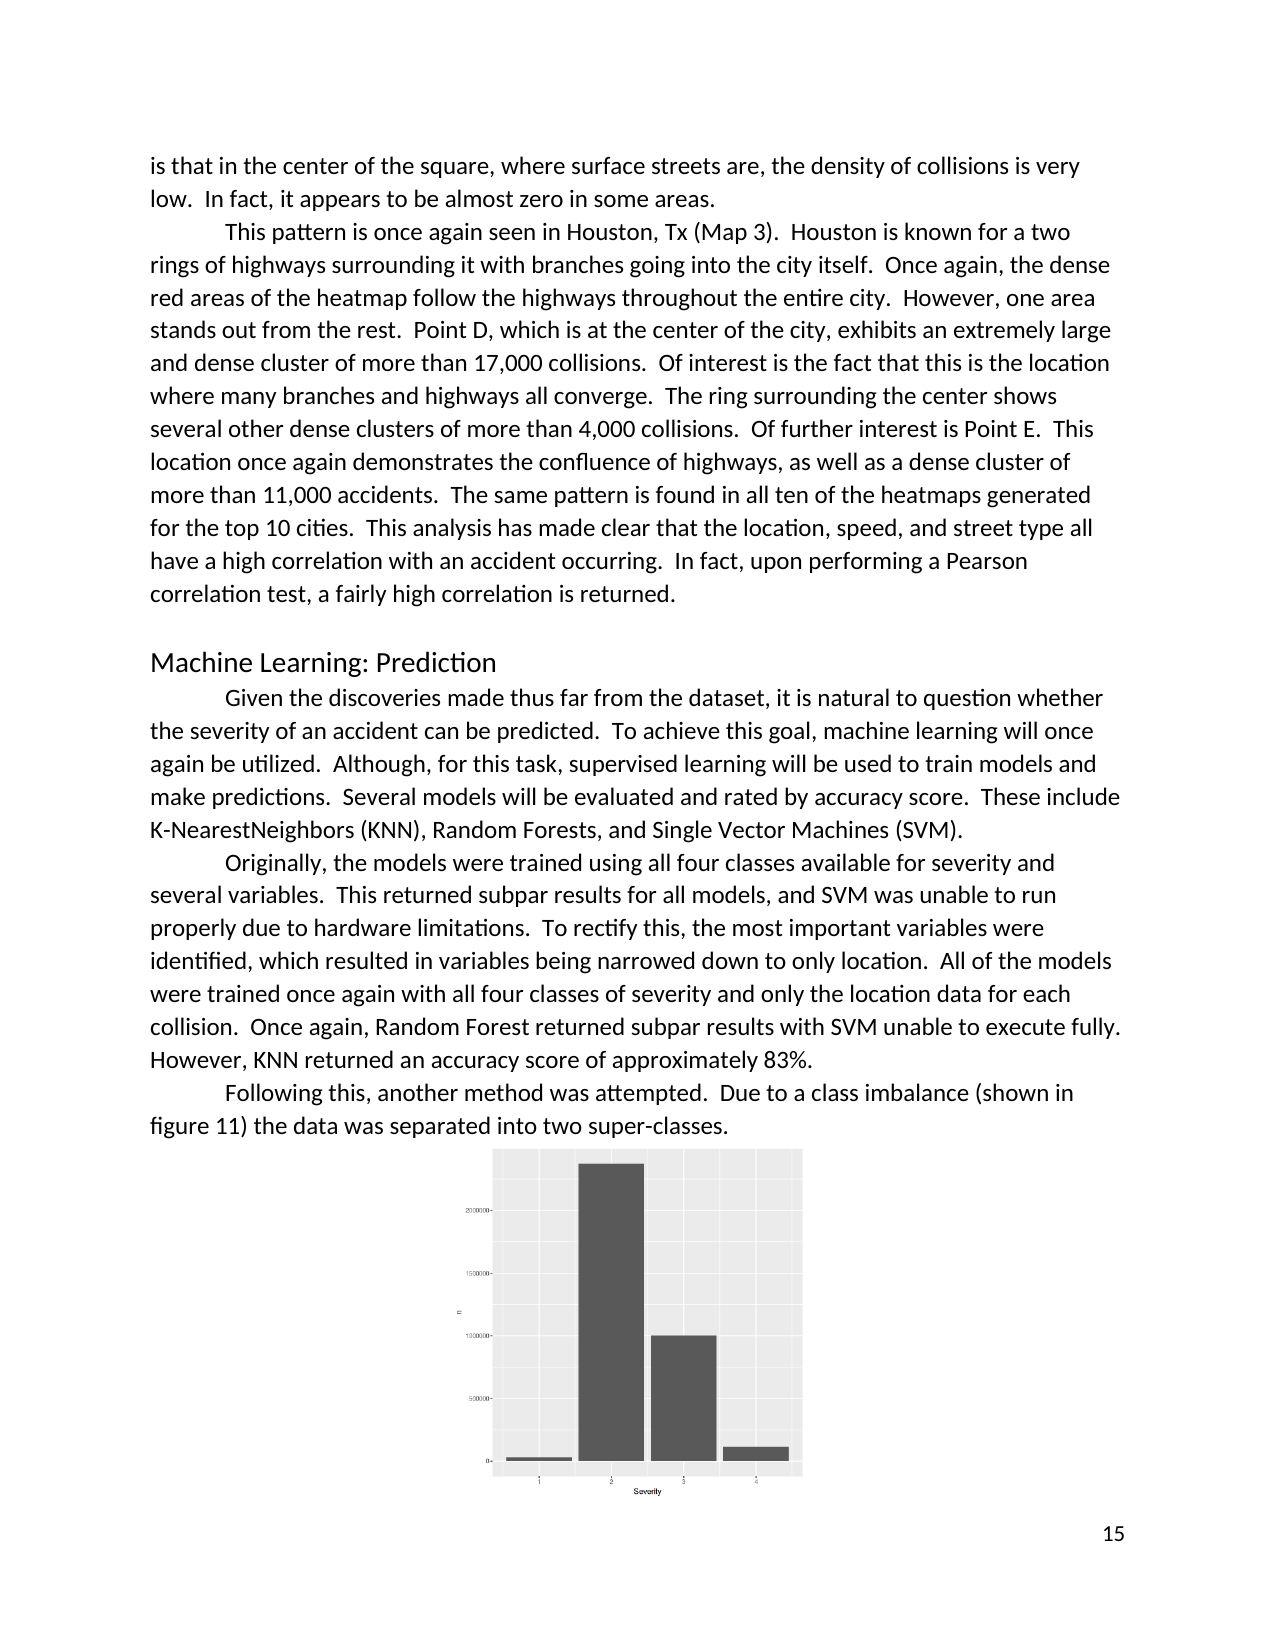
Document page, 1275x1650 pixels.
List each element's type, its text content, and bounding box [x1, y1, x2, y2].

list Following this, another method was attempted. Due to a class imbalance (shown in figure 11) the data was separated into two super-classes. [150, 1077, 1125, 1141]
list Machine Learning: Prediction [150, 644, 1125, 679]
list Originally, the models were trained using all four classes available for severity and several variables. This returned subpar results for all models, and SVM was unable to run properly due to hardware limitations. To rectify this, the most important variables were identified, which resulted in variables being narrowed down to only location. All of the models were trained once again with all four classes of severity and only the location data for each collision. Once again, Random Forest returned subpar results with SVM unable to execute fully. However, KNN returned an accuracy score of approximately 83%. [150, 847, 1125, 1075]
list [150, 150, 1125, 213]
list This pattern is once again seen in Houston, Tx (Map 3). Houston is known for a two rings of highways surrounding it with branches going into the city itself. Once again, the dense red areas of the heatmap follow the highways throughout the entire city. However, one area stands out from the rest. Point D, which is at the center of the city, exhibits an extremely large and dense cluster of more than 17,000 collisions. Of interest is the fact that this is the location where many branches and highways all converge. The ring surrounding the center shows several other dense clusters of more than 4,000 collisions. Of further interest is Point E. This location once again demonstrates the confluence of highways, as well as a dense cluster of more than 11,000 accidents. The same pattern is found in all ten of the heatmaps generated for the top 10 cities. This analysis has made clear that the location, speed, and street type all have a high correlation with an accident occurring. In fact, upon performing a Pearson correlation test, a fairly high correlation is returned. [150, 216, 1125, 608]
list Given the discoveries made thus far from the dataset, it is natural to question whether the severity of an accident can be predicted. To achieve this goal, machine learning will once again be utilized. Although, for this task, supervised learning will be used to train models and make predictions. Several models will be evaluated and rated by accuracy score. These include K-NearestNeighbors (KNN), Random Forests, and Single Vector Machines (SVM). [150, 682, 1125, 844]
picture [447, 1143, 828, 1499]
